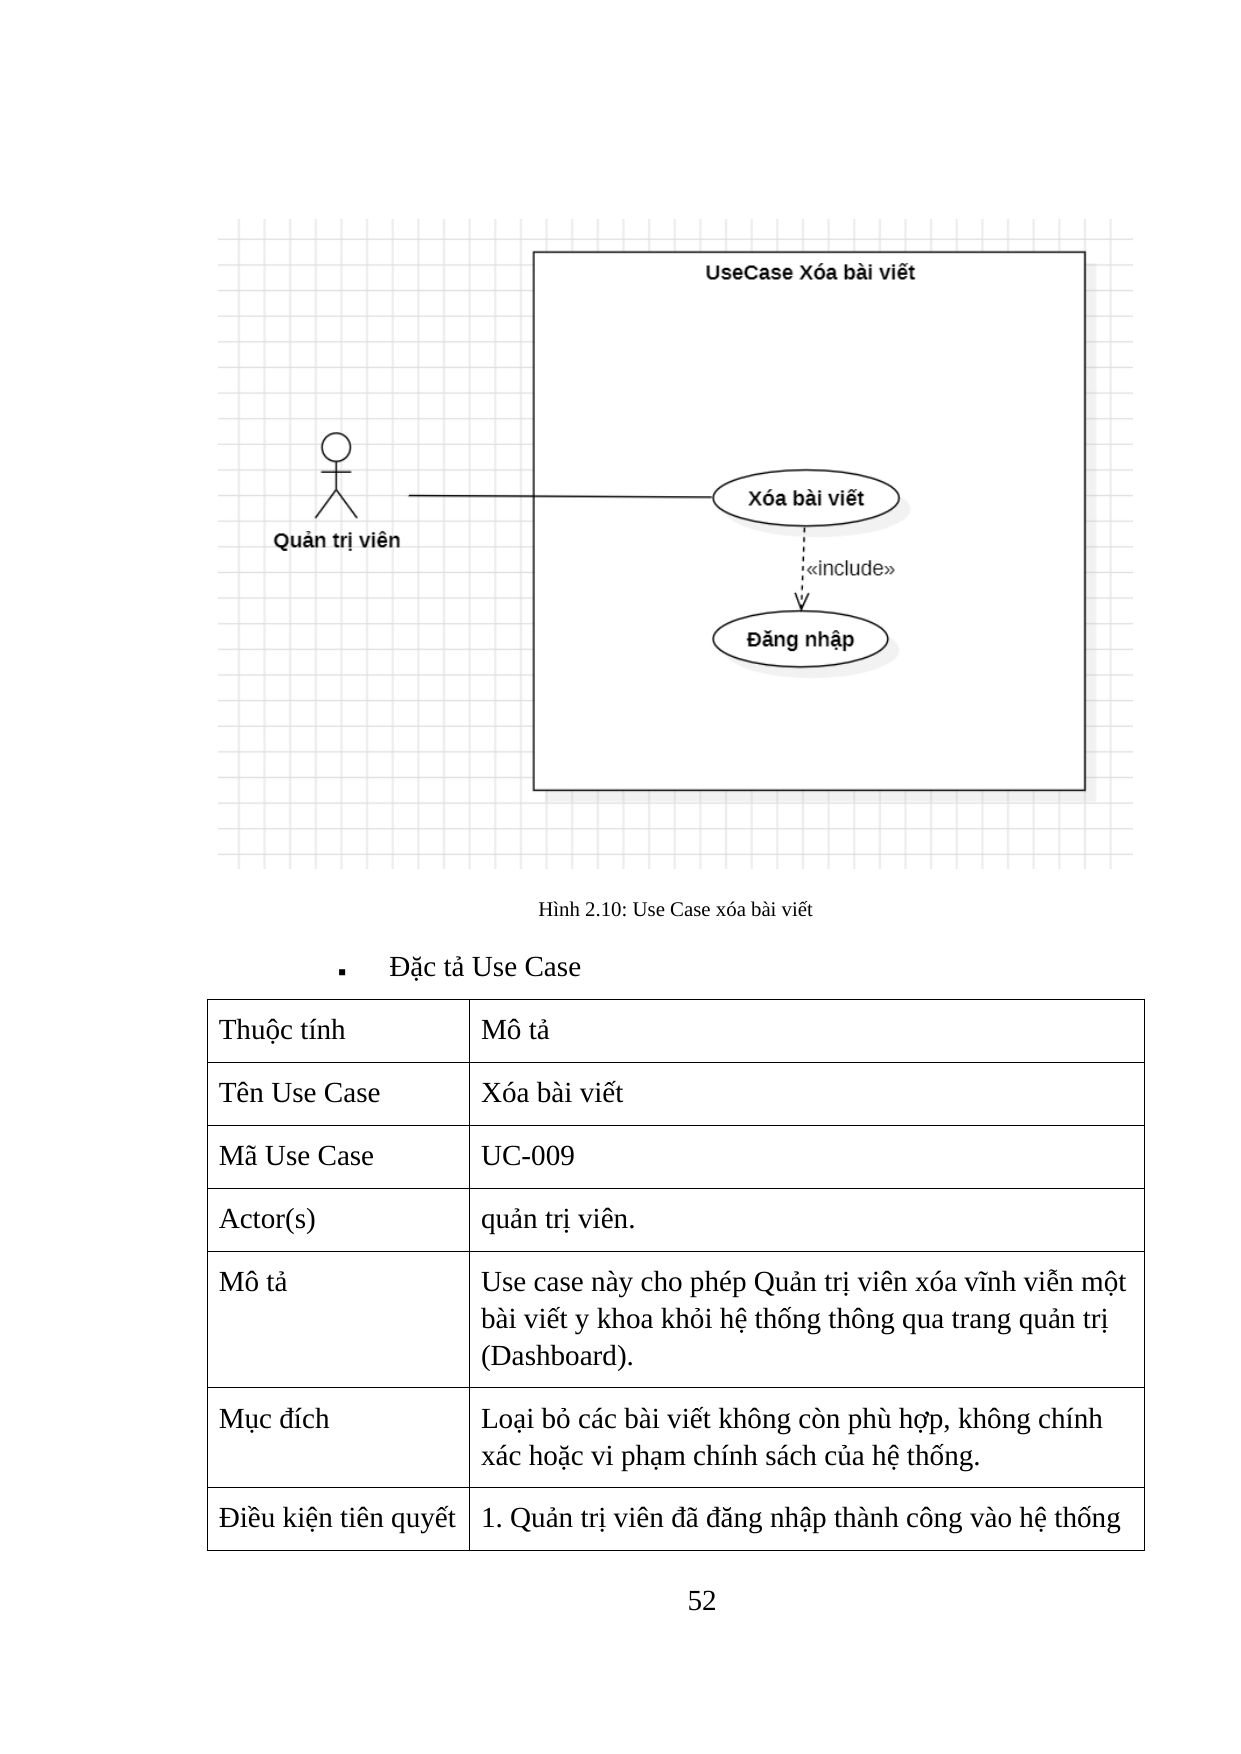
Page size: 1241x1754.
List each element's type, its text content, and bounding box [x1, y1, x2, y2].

table_cell Mô tả [208, 1252, 469, 1387]
table_cell Mục đích [208, 1388, 469, 1487]
table_cell Actor(s) [208, 1189, 469, 1251]
picture [218, 219, 1133, 869]
table_cell Xóa bài viết [470, 1063, 1144, 1125]
table_header Thuộc tính [208, 1000, 469, 1062]
table_cell quản trị viên. [470, 1189, 1144, 1251]
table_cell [208, 1488, 469, 1550]
table_cell Hình 2.10: Use Case xóa bài viết [207, 885, 1144, 937]
table_cell Use case này cho phép Quản trị viên xóa vĩnh viễn một bài viết y khoa khỏi hệ thống thông qua trang quản trị (Dashboard). [470, 1252, 1144, 1387]
list Đặc tả Use Case [338, 949, 1122, 983]
table_cell Mã Use Case [208, 1126, 469, 1188]
table_cell Loại bỏ các bài viết không còn phù hợp, không chính xác hoặc vi phạm chính sách của hệ thống. [470, 1388, 1144, 1487]
table_cell UC-009 [470, 1126, 1144, 1188]
table_header [207, 207, 1144, 885]
table_cell Tên Use Case [208, 1063, 469, 1125]
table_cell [470, 1488, 1144, 1550]
table_header Mô tả [470, 1000, 1144, 1062]
